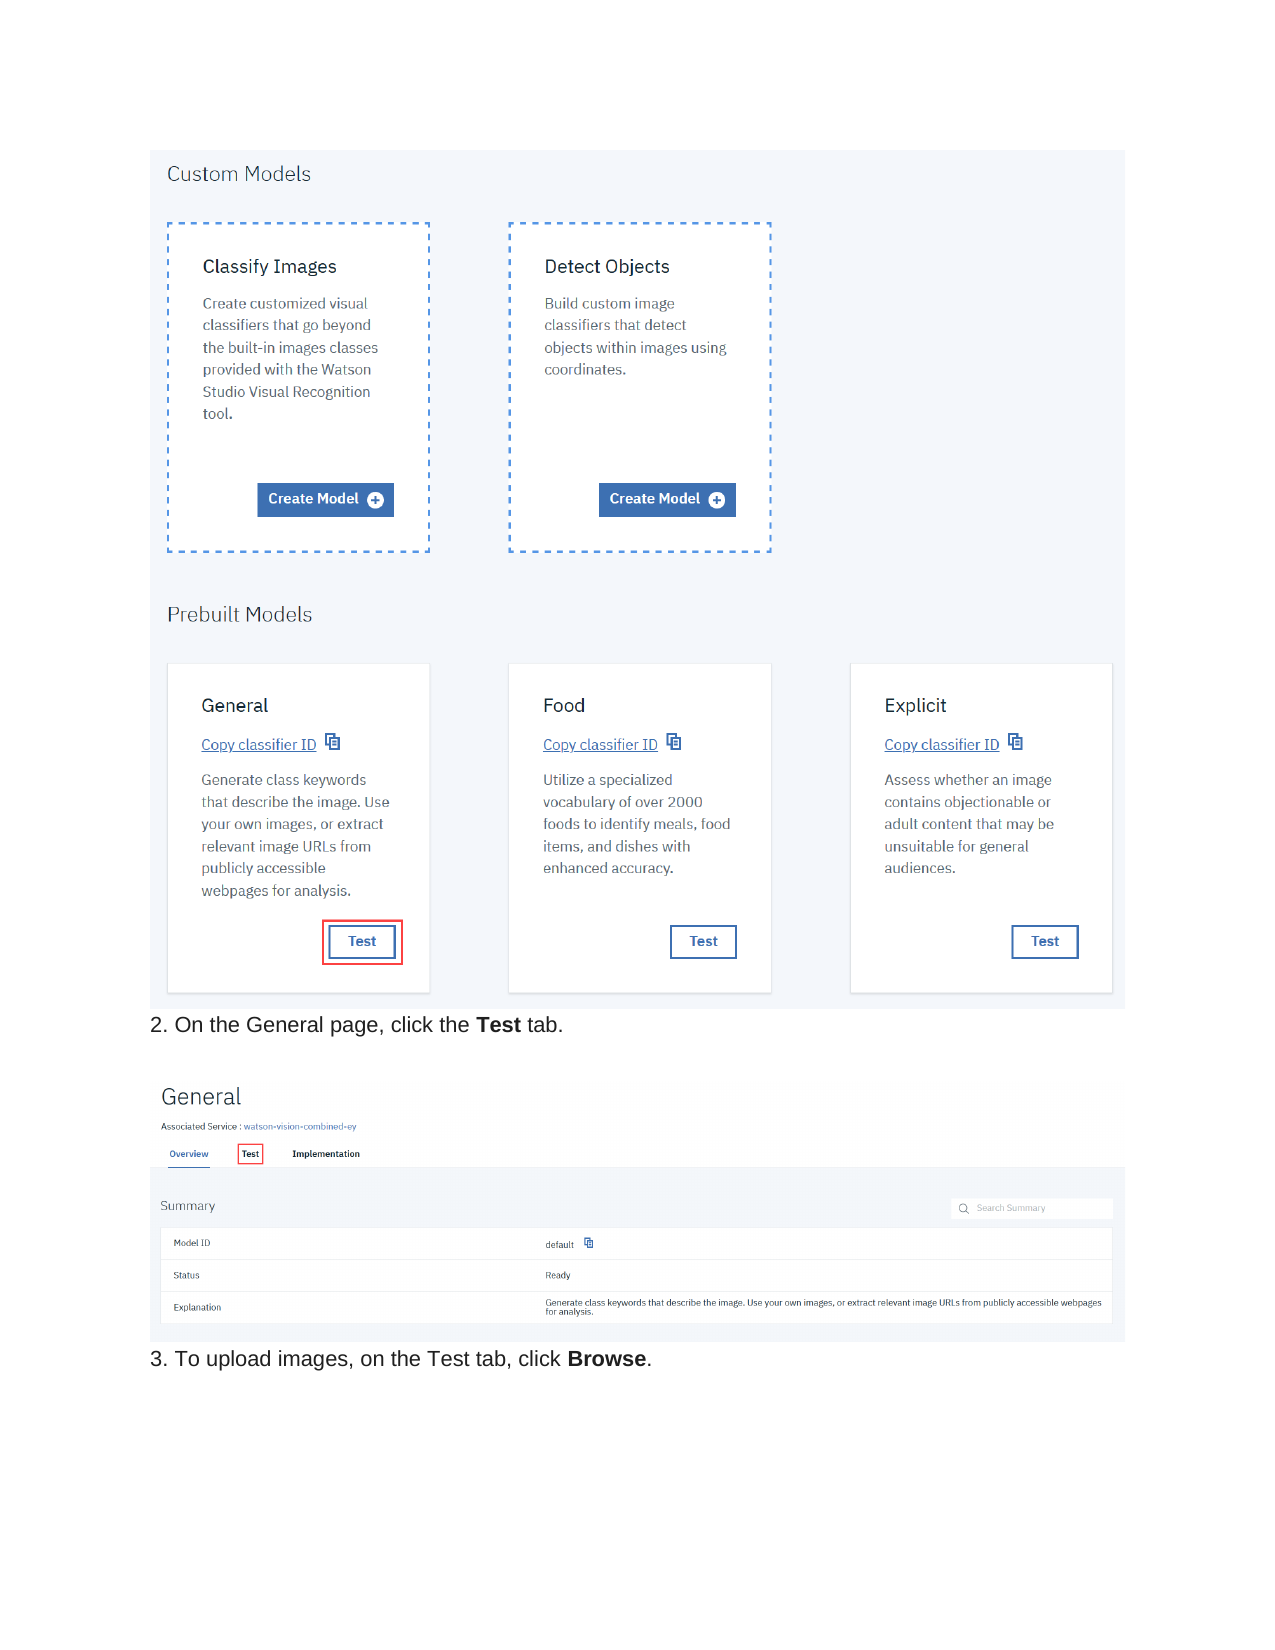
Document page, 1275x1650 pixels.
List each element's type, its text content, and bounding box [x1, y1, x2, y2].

picture [150, 150, 1125, 1009]
text 2. On the General page, click the Test tab. [150, 1012, 1125, 1037]
text 3. To upload images, on the Test tab, click Browse. [150, 1346, 1125, 1371]
picture [150, 1081, 1125, 1342]
